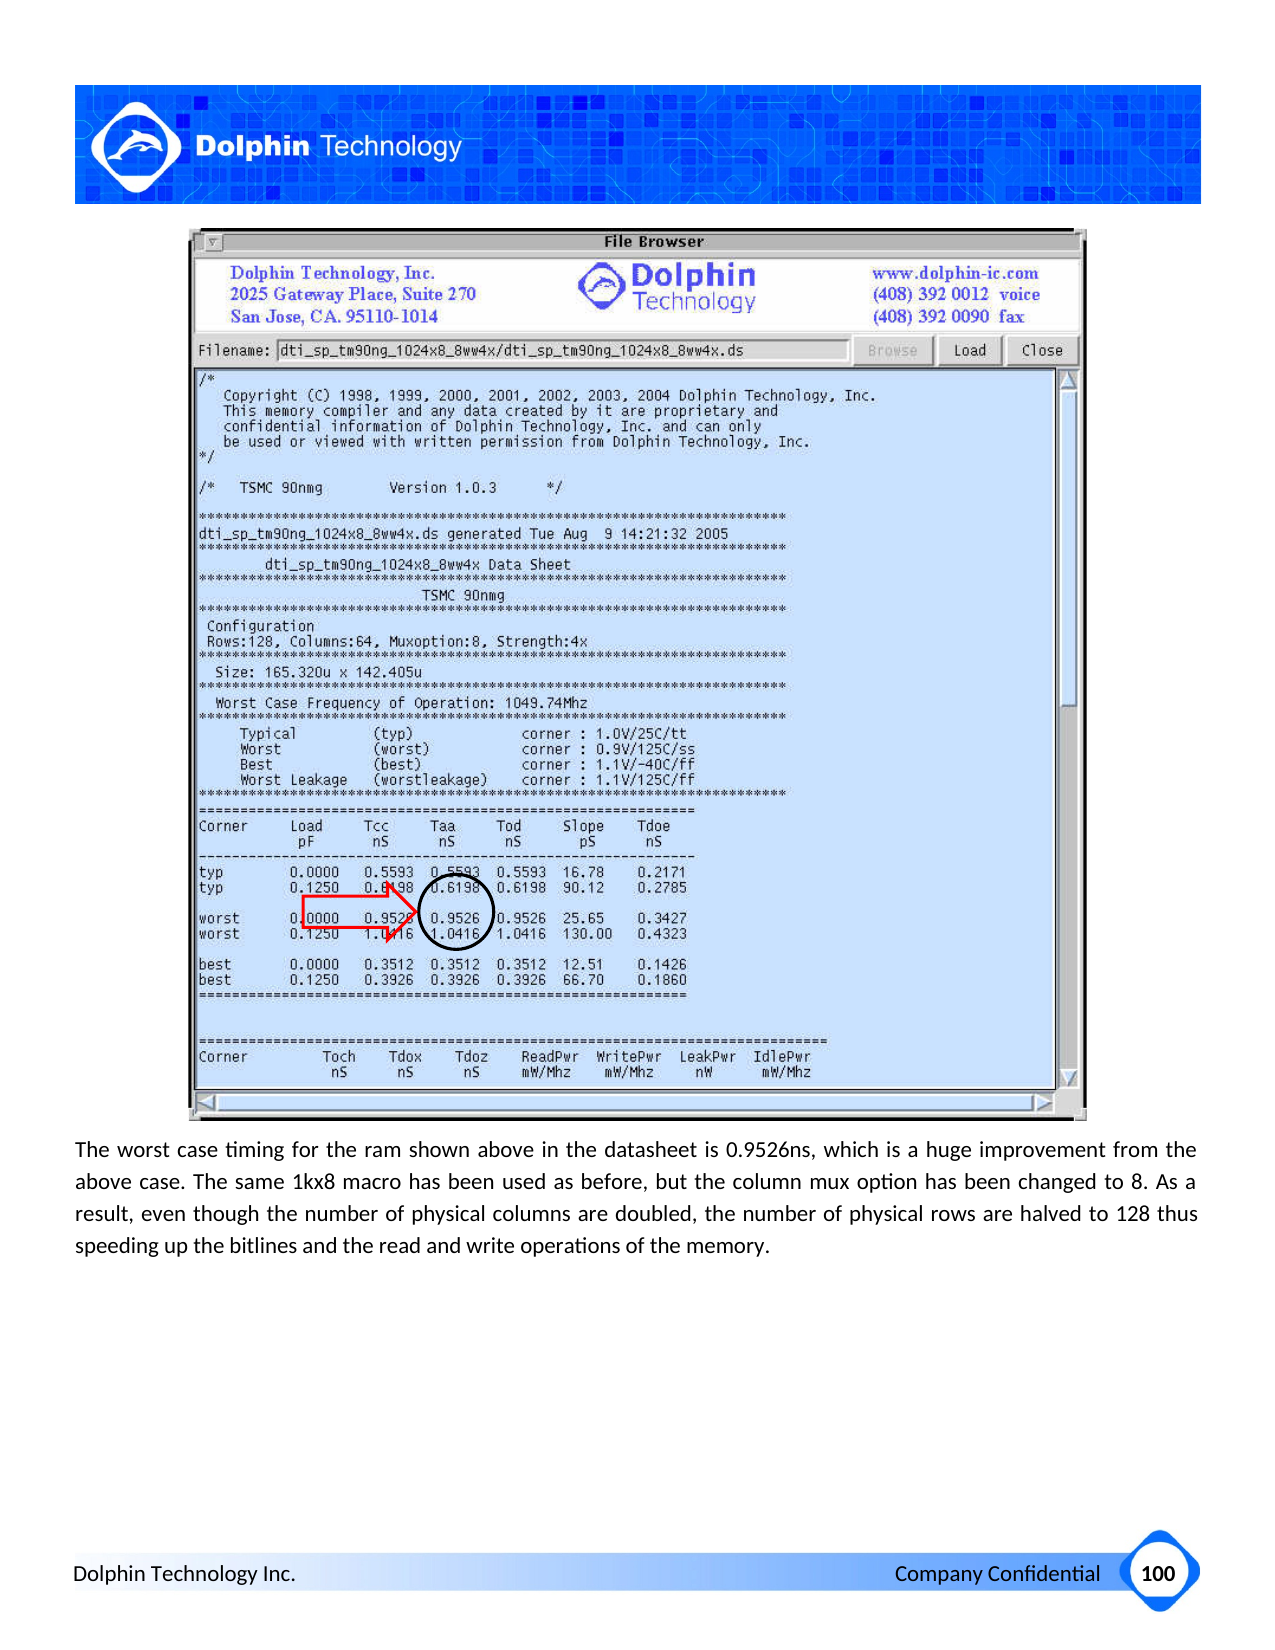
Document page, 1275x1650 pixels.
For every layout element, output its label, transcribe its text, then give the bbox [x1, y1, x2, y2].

text The worst case timing for the ram shown above in the datasheet is 0.9526ns, which is a huge improvement from the above case. The same 1kx8 macro has been used as before, but the column mux option has been changed to 8. As a result, even though the number of physical columns are doubled, the number of physical rows are halved to 128 thus speeding up the bitlines and the read and write operations of the memory. [75, 1135, 1200, 1259]
picture [77, 1568, 84, 1579]
picture [188, 228, 1087, 1121]
picture [75, 1529, 1201, 1614]
picture [75, 85, 1202, 204]
